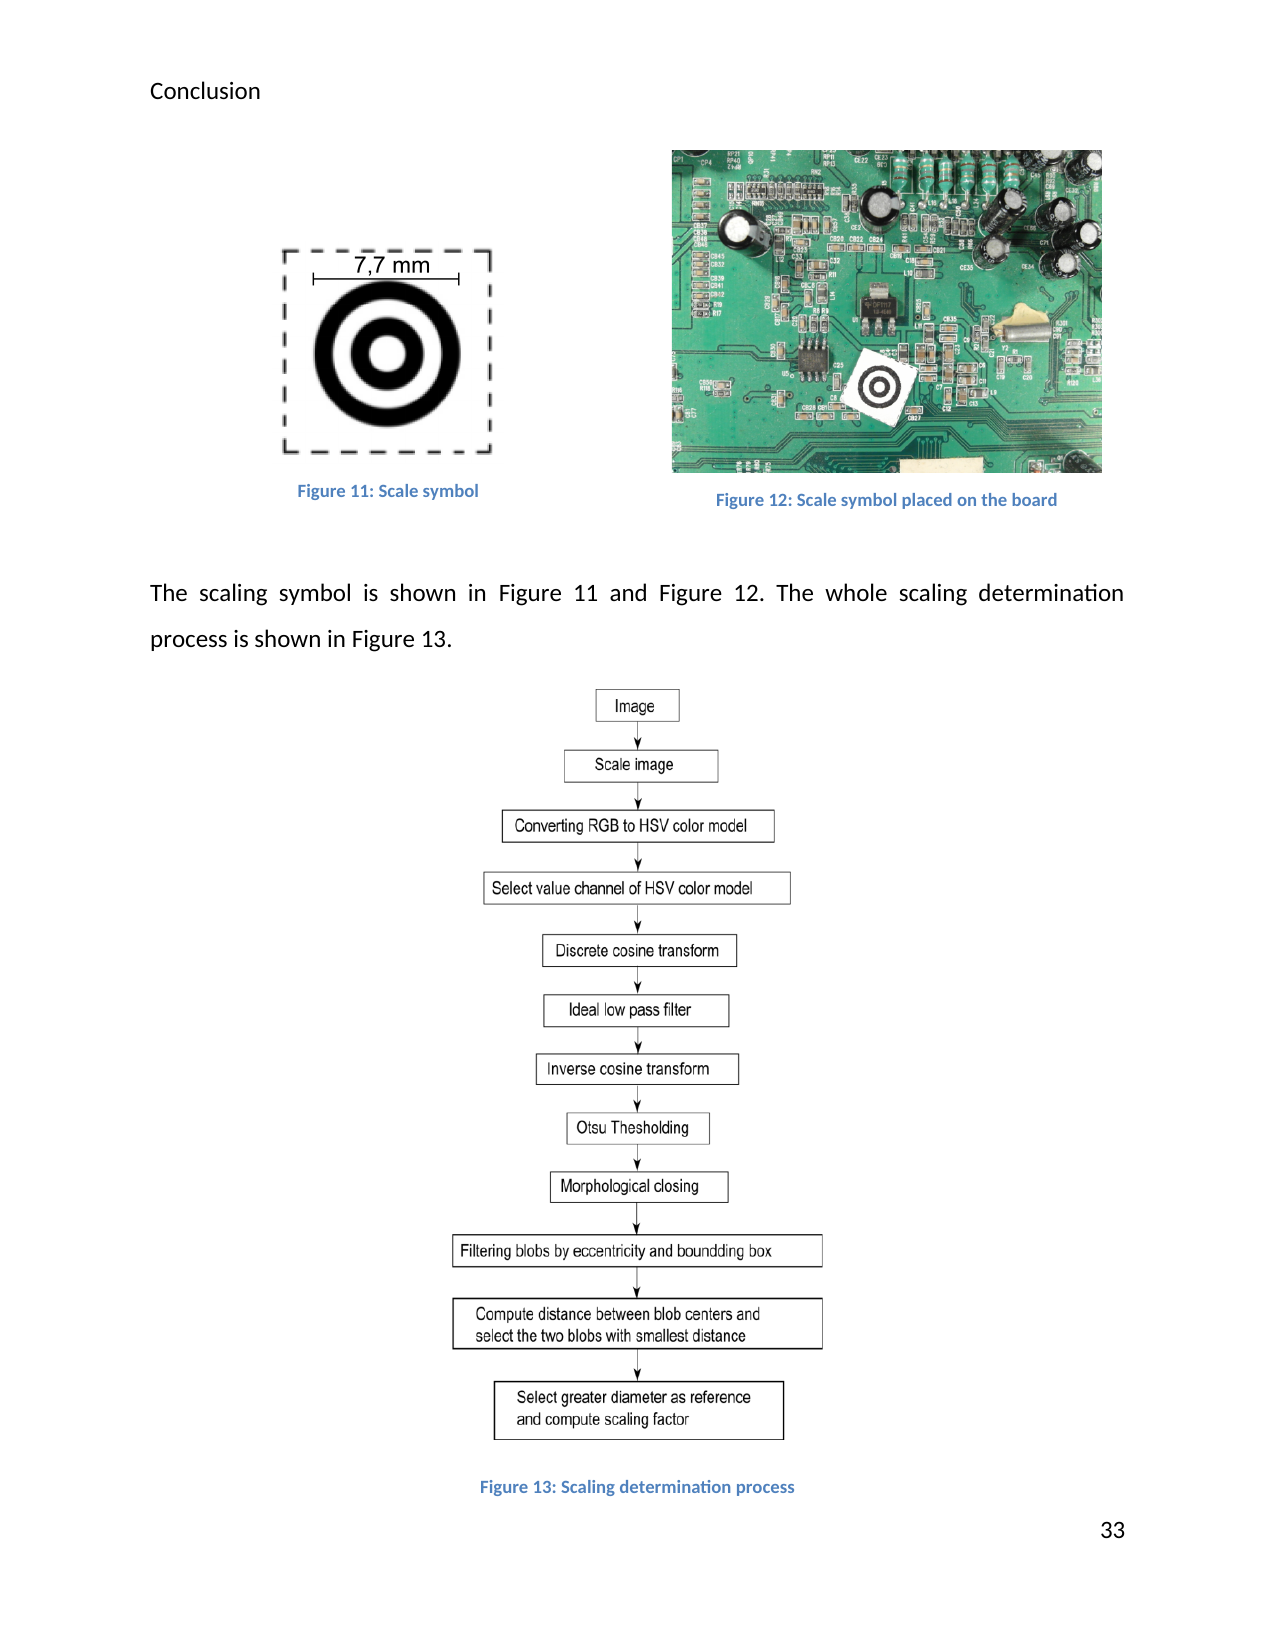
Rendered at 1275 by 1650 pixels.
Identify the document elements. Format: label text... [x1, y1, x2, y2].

picture [671, 150, 1102, 473]
text The scaling symbol is shown in Figure 11 and Figure 12. The whole scaling determination process is shown in Figure 13. [150, 577, 1125, 654]
picture [452, 689, 823, 1440]
picture [272, 241, 505, 464]
